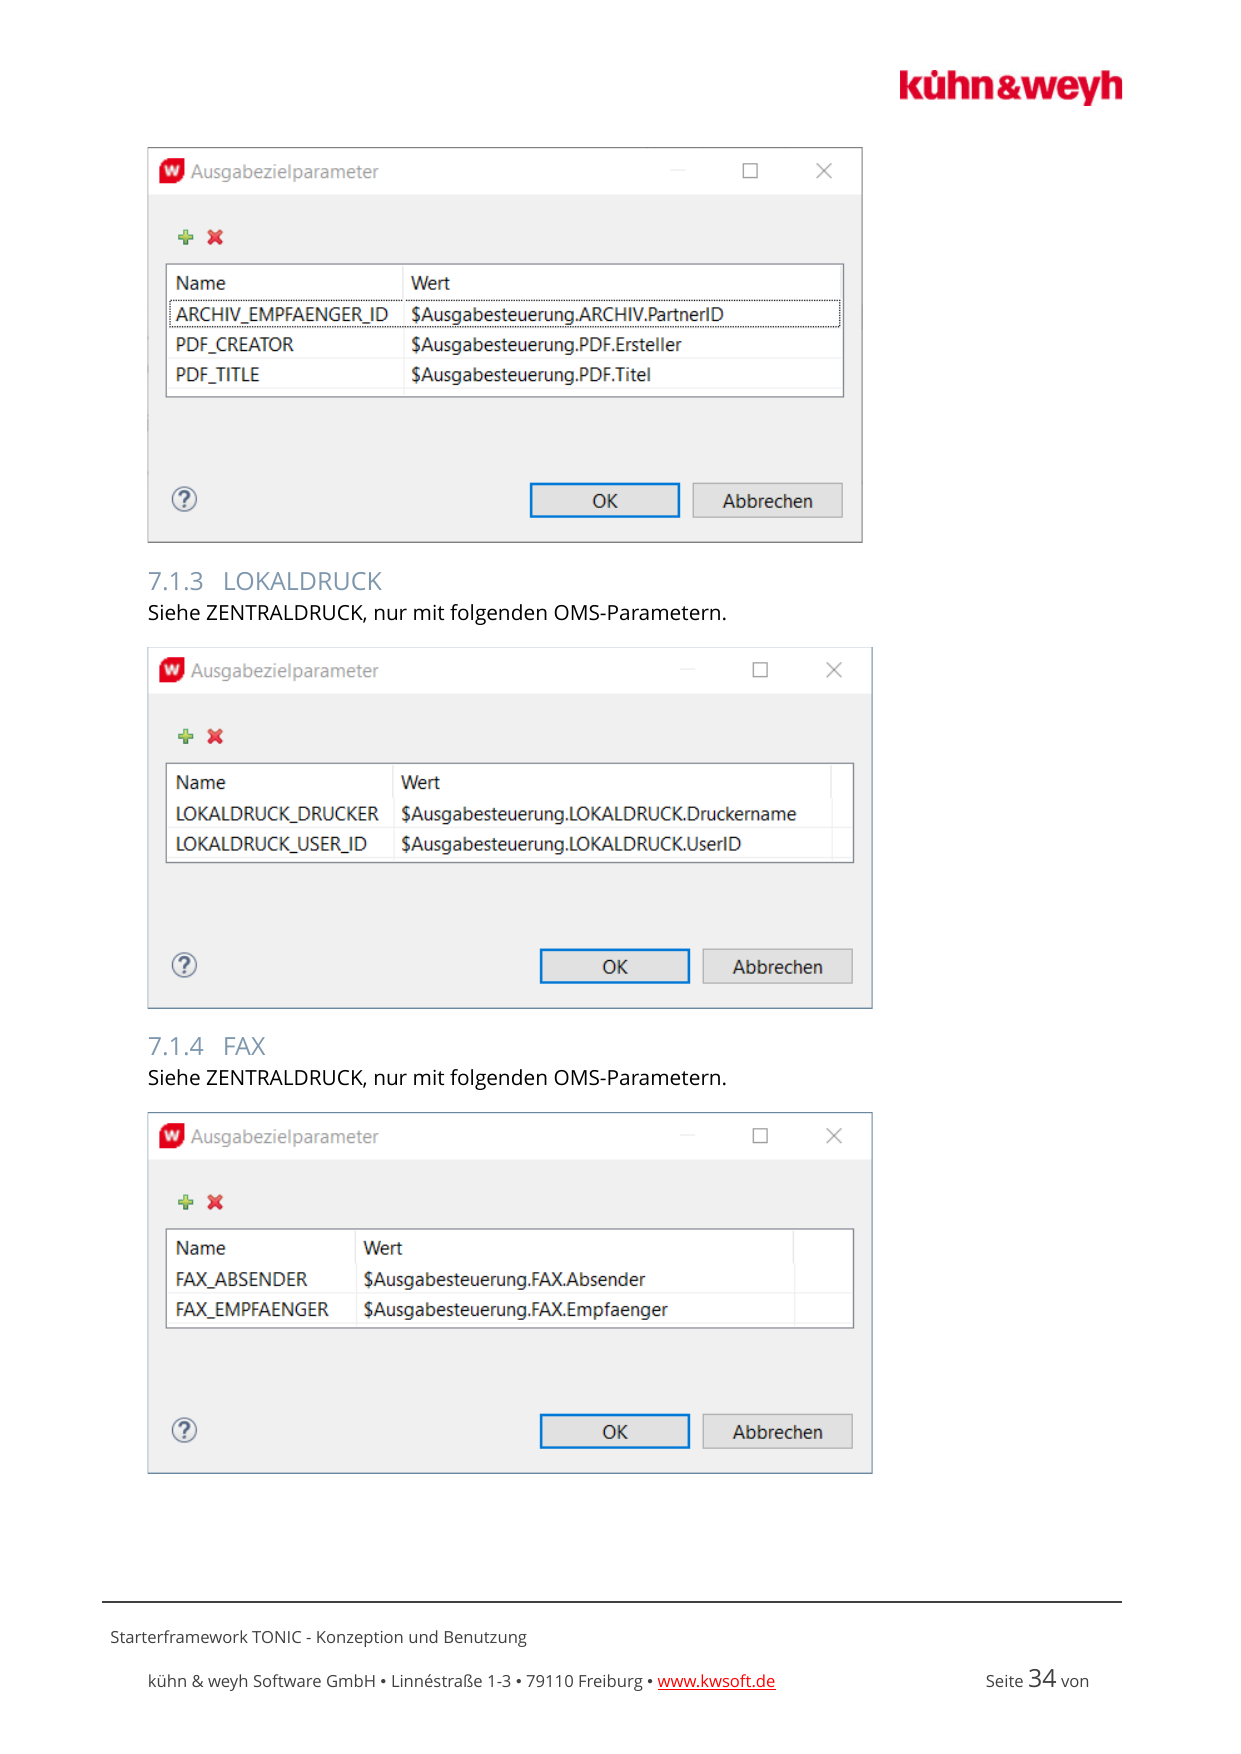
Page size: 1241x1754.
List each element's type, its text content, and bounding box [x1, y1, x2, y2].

picture [900, 70, 1123, 106]
text Siehe ZENTRALDRUCK, nur mit folgenden OMS-Parametern. [148, 598, 1093, 626]
picture [147, 1112, 873, 1474]
picture [147, 147, 863, 543]
subtitle FAX [148, 1029, 1093, 1063]
subtitle LOKALDRUCK [148, 564, 1093, 598]
text Siehe ZENTRALDRUCK, nur mit folgenden OMS-Parametern. [148, 1063, 1093, 1092]
picture [147, 647, 873, 1009]
